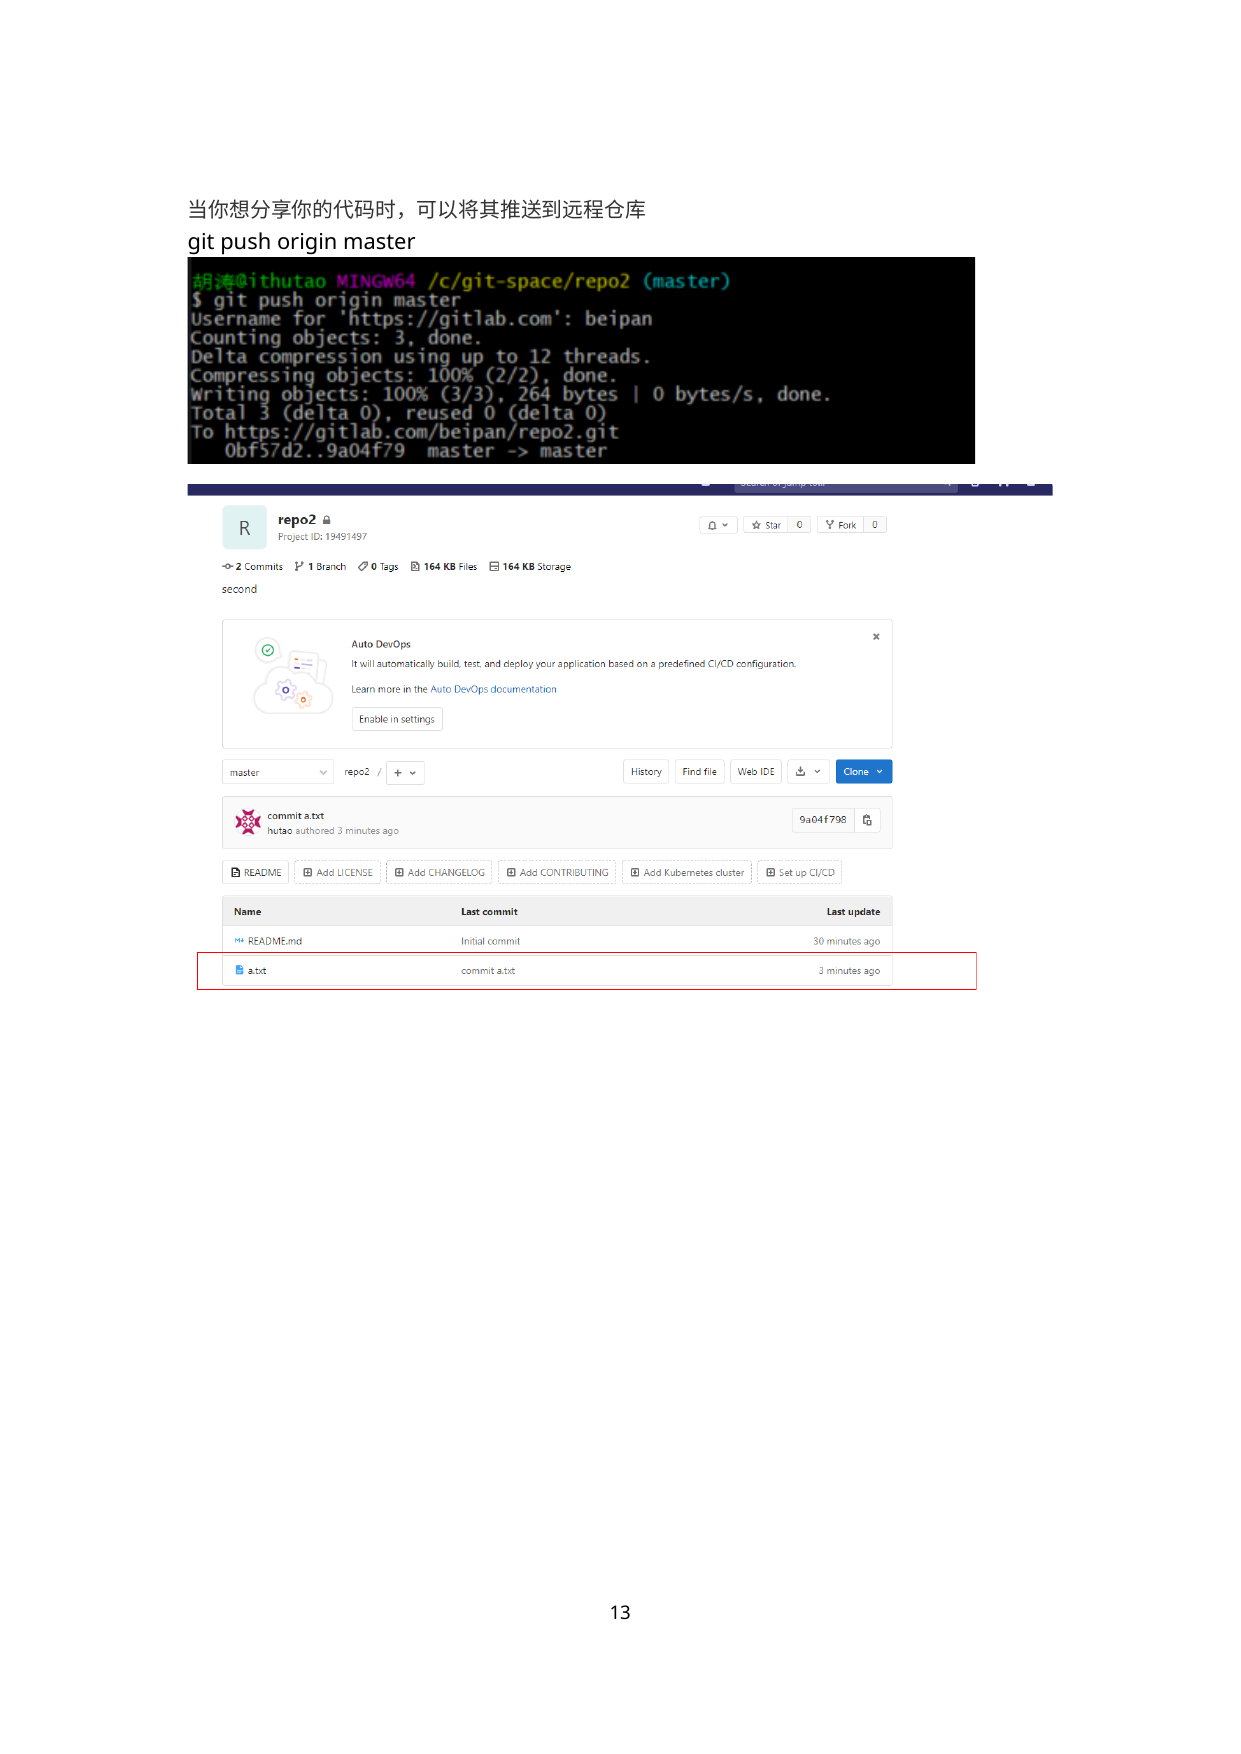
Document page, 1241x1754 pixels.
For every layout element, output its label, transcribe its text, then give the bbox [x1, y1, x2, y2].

picture [187, 257, 976, 464]
picture [187, 484, 1053, 996]
text 当你想分享你的代码时，可以将其推送到远程仓库 [187, 192, 1053, 225]
text git push origin master [187, 225, 1053, 257]
